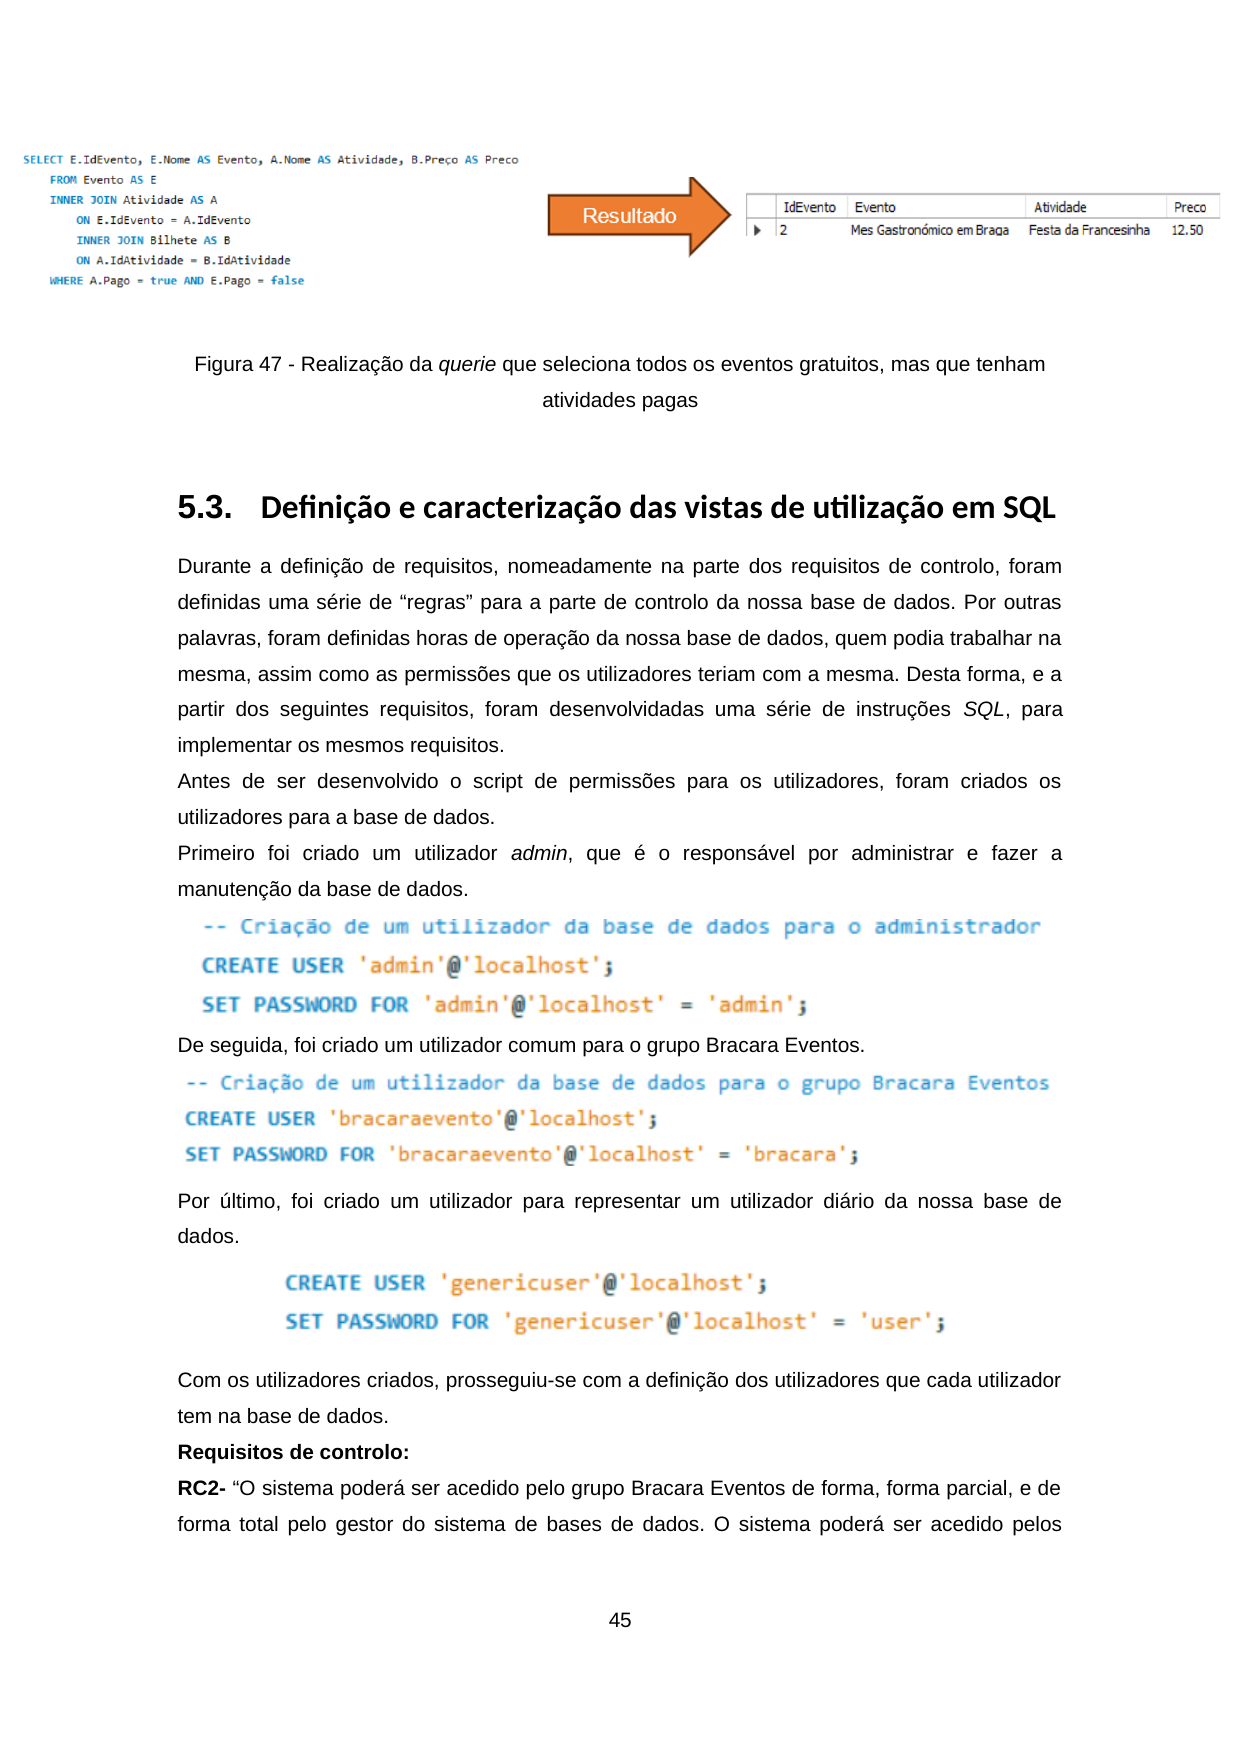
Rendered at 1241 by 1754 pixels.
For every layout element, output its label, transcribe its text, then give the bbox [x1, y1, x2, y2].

text Requisitos de controlo: [177, 1440, 1063, 1464]
text Com os utilizadores criados, prosseguiu-se com a definição dos utilizadores que cada utilizador tem na base de dados. [177, 1368, 1063, 1428]
picture [547, 177, 738, 260]
text Primeiro foi criado um utilizador admin, que é o responsável por administrar e fazer a manutenção da base de dados. [177, 841, 1063, 901]
picture [746, 192, 1221, 236]
picture [177, 1068, 1058, 1165]
picture [18, 149, 526, 291]
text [177, 1476, 1063, 1536]
text Antes de ser desenvolvido o script de permissões para os utilizadores, foram criados os utilizadores para a base de dados. [177, 769, 1063, 829]
text Definição e caracterização das vistas de utilização em SQL [177, 486, 1063, 527]
text Durante a definição de requisitos, nomeadamente na parte dos requisitos de controlo, foram definidas uma série de “regras” para a parte de controlo da nossa base de dados. Por outras palavras, foram definidas horas de operação da nossa base de dados, quem podia trabalhar na mesma, assim como as permissões que os utilizadores teriam com a mesma. Desta forma, e a partir dos seguintes requisitos, foram desenvolvidadas uma série de instruções SQL, para implementar os mesmos requisitos. [177, 553, 1063, 757]
picture [282, 1260, 953, 1338]
picture [197, 919, 1040, 1019]
